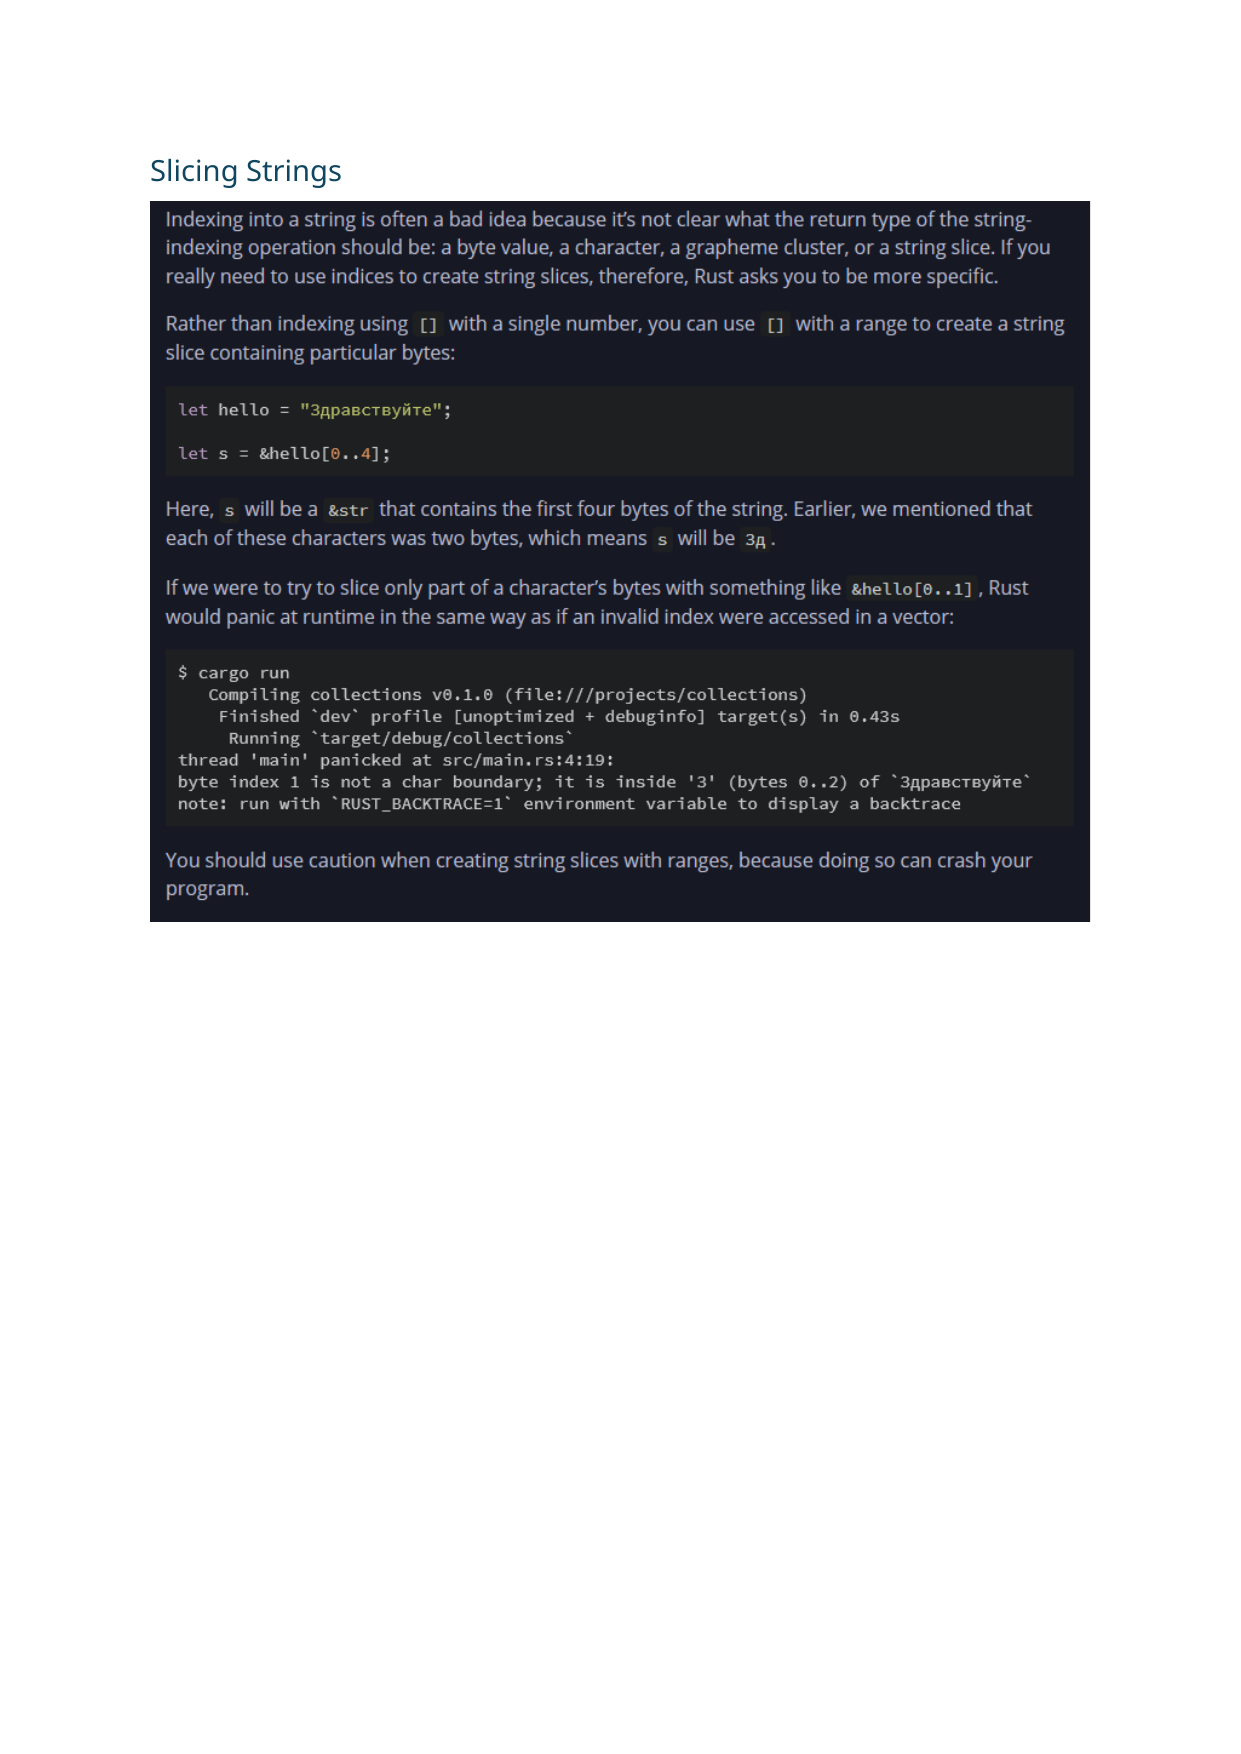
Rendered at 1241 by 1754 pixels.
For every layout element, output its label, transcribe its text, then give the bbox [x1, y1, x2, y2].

subtitle Slicing Strings [150, 150, 1090, 190]
picture [150, 201, 1091, 922]
